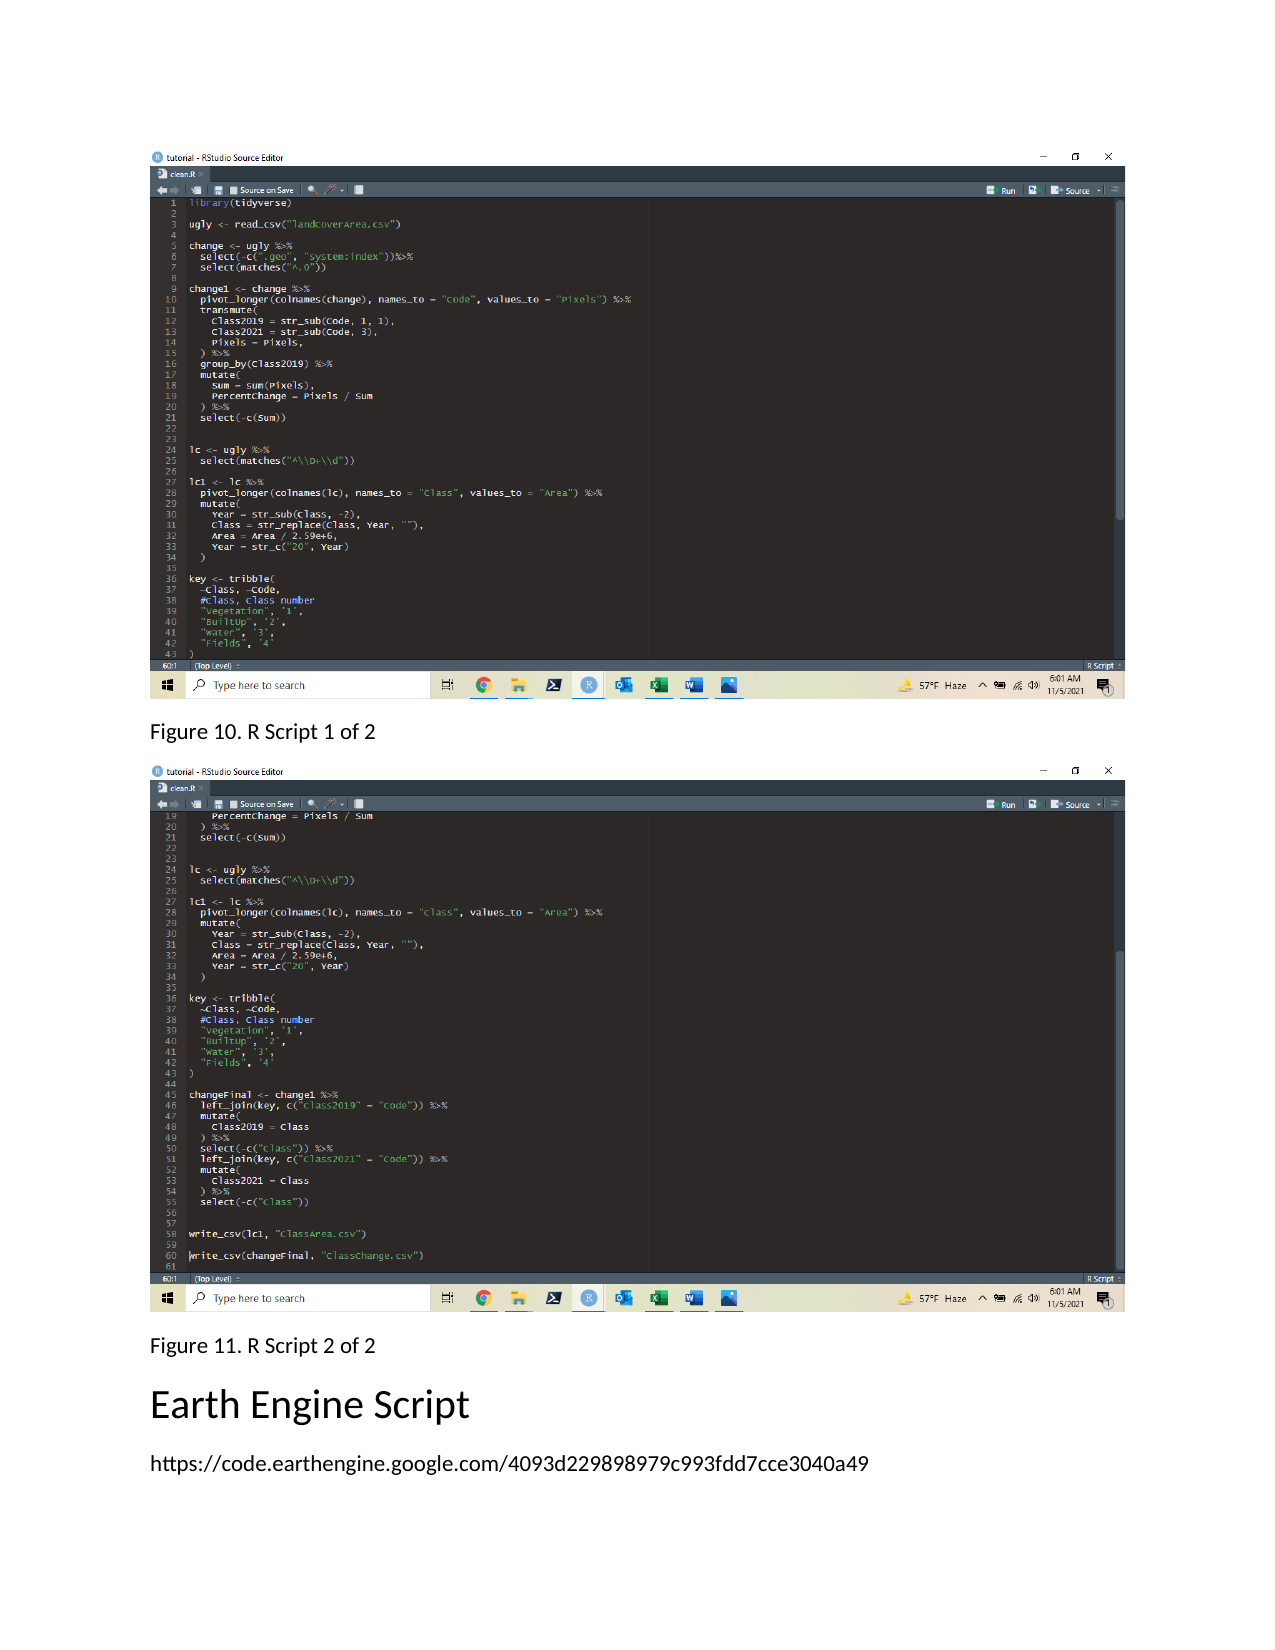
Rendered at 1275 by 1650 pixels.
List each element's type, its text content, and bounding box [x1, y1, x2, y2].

picture [150, 150, 1125, 699]
text Earth Engine Script [150, 1378, 1125, 1428]
text Figure 10. R Script 1 of 2 [150, 717, 1125, 745]
text Figure 11. R Script 2 of 2 [150, 1331, 1125, 1359]
picture [150, 763, 1125, 1312]
text https://code.earthengine.google.com/4093d229898979c993fdd7cce3040a49 [150, 1449, 1125, 1477]
